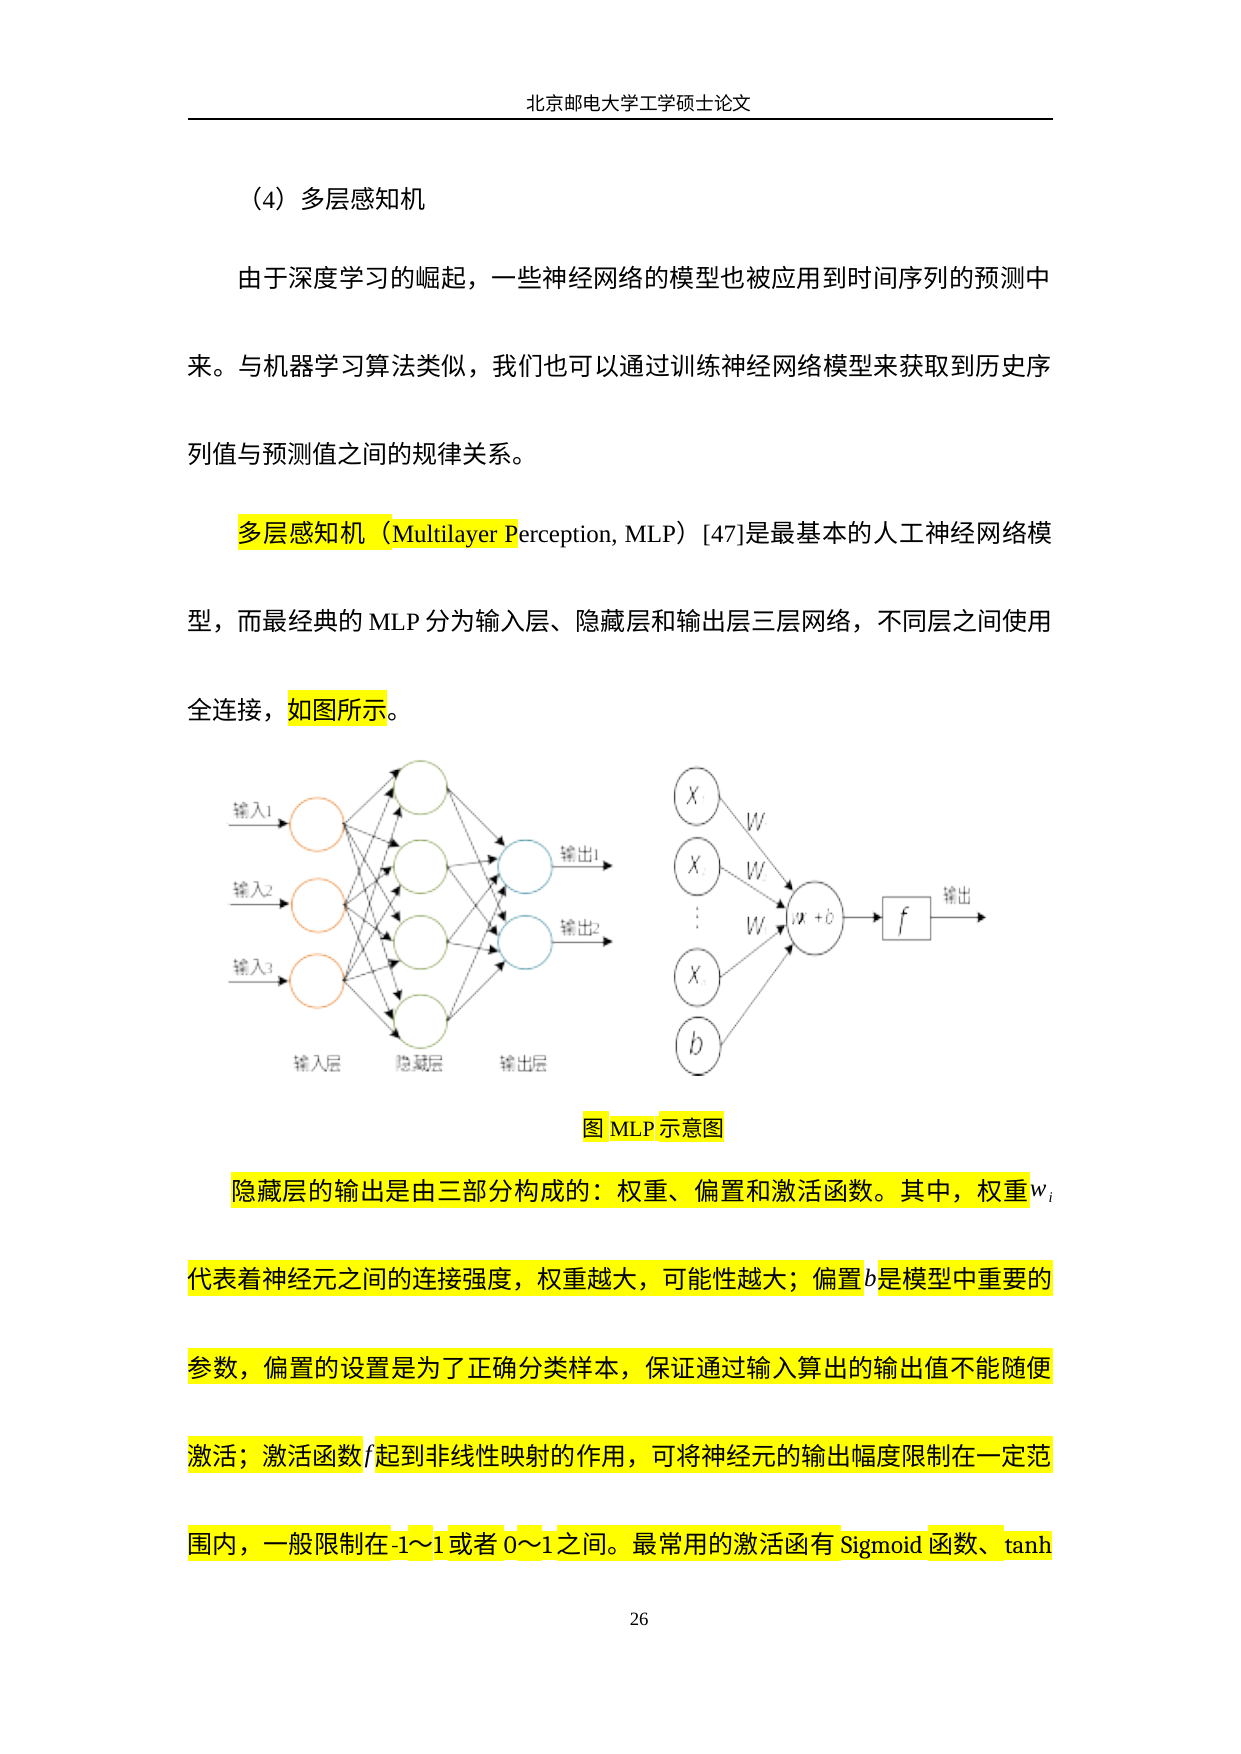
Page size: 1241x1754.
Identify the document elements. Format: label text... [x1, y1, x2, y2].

subtitle 图 MLP示意图 [187, 1109, 1053, 1143]
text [187, 1156, 1053, 1577]
text （4）多层感知机 [187, 164, 1053, 232]
text 由于深度学习的崛起，一些神经网络的模型也被应用到时间序列的预测中来。与机器学习算法类似，我们也可以通过训练神经网络模型来获取到历史序列值与预测值之间的规律关系。 [187, 243, 1053, 487]
text 多层感知机（Multilayer Perception, MLP）[47]是最基本的人工神经网络模型，而最经典的MLP分为输入层、隐藏层和输出层三层网络，不同层之间使用全连接，如图所示。 [187, 498, 1053, 742]
